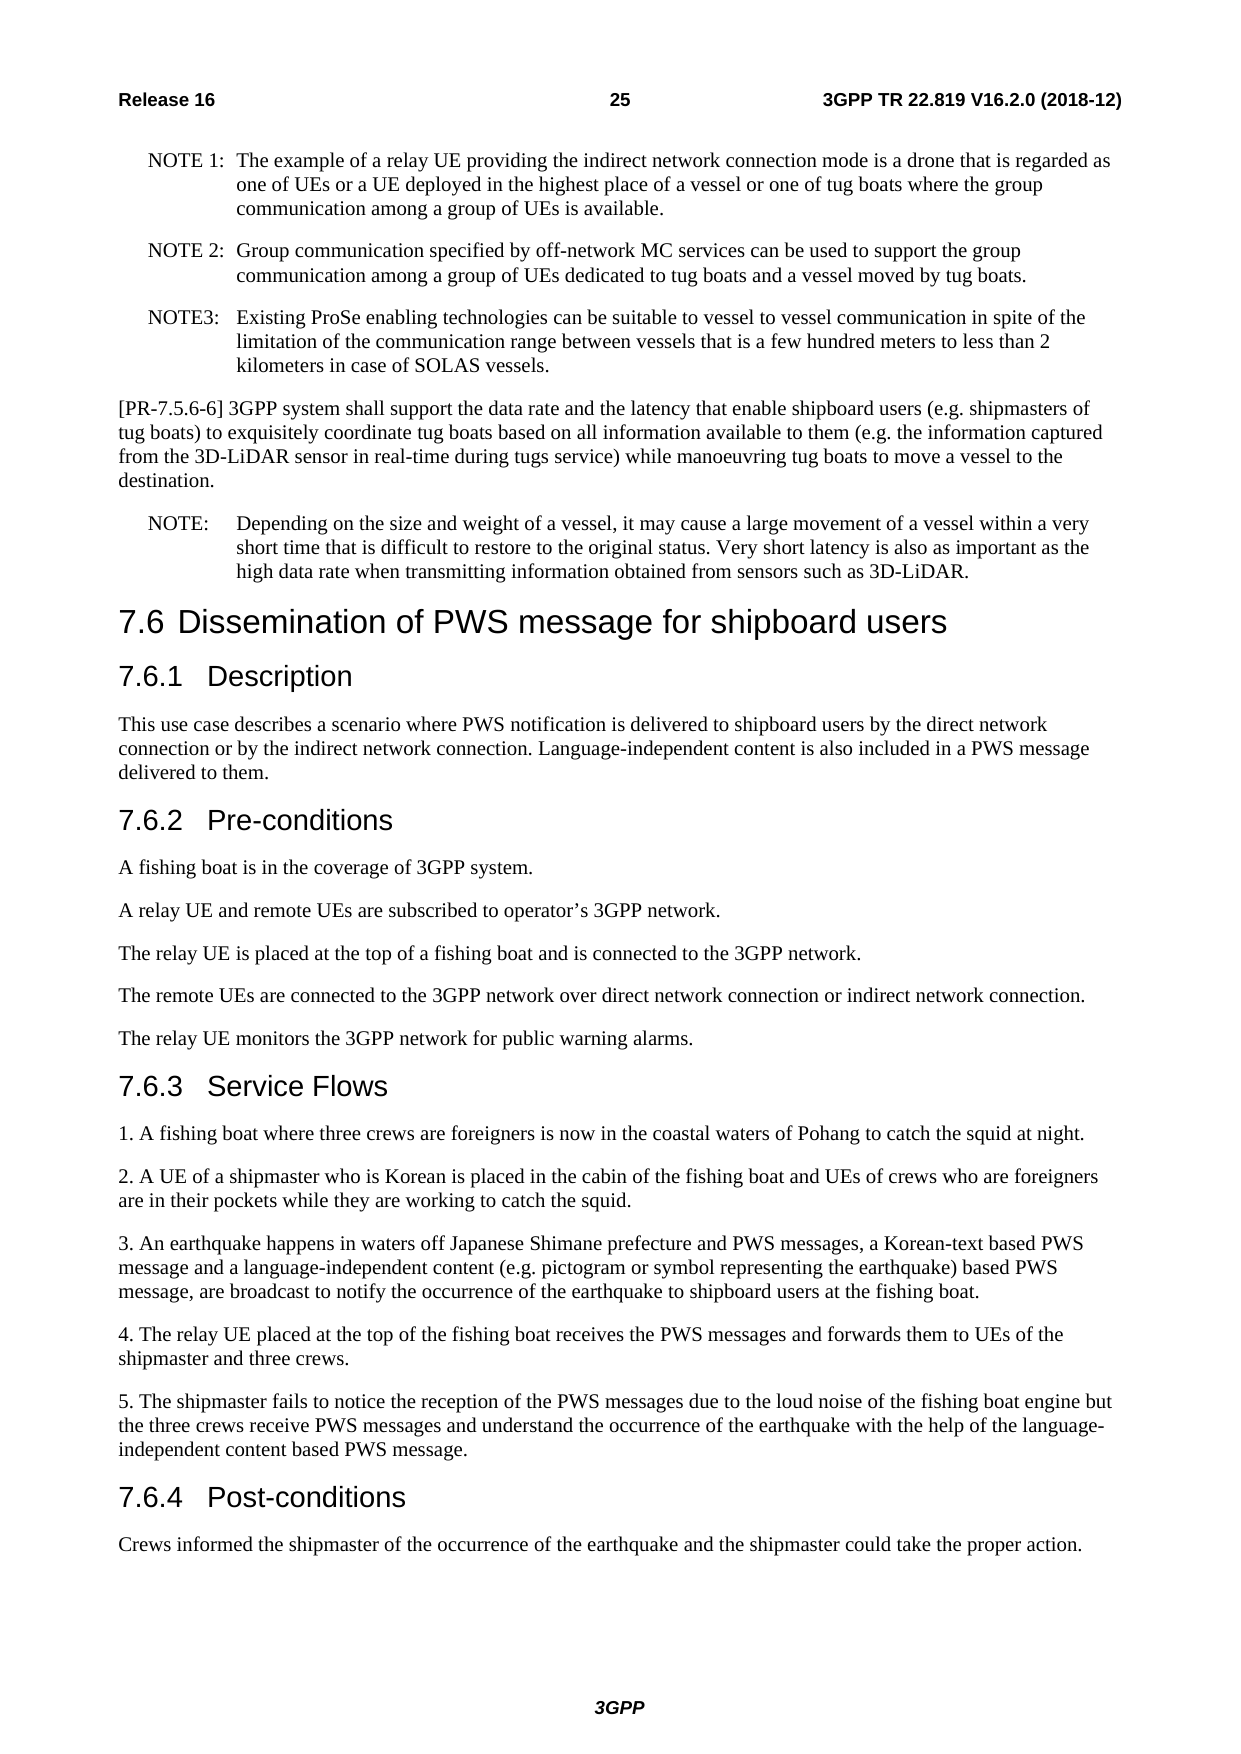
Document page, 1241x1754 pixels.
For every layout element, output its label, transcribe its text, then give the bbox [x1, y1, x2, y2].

text NOTE: Depending on the size and weight of a vessel, it may cause a large movement of a vessel within a very short time that is difficult to restore to the original status. Very short latency is also as important as the high data rate when transmitting information obtained from sensors such as 3D-LiDAR. [148, 511, 1122, 583]
subtitle 7.6.1 Description [118, 659, 1122, 693]
text The relay UE is placed at the top of a fishing boat and is connected to the 3GPP network. [118, 941, 1122, 964]
text NOTE 2: Group communication specified by off-network MC services can be used to support the group communication among a group of UEs dedicated to tug boats and a vessel moved by tug boats. [148, 238, 1122, 287]
text 5. The shipmaster fails to notice the reception of the PWS messages due to the loud noise of the fishing boat engine but the three crews receive PWS messages and understand the occurrence of the earthquake with the help of the language-independent content based PWS message. [118, 1389, 1122, 1461]
text A fishing boat is in the coverage of 3GPP system. [118, 855, 1122, 879]
text 4. The relay UE placed at the top of the fishing boat receives the PWS messages and forwards them to UEs of the shipmaster and three crews. [118, 1322, 1122, 1370]
subtitle 7.6.3 Service Flows [118, 1069, 1122, 1102]
text The relay UE monitors the 3GPP network for public warning alarms. [118, 1026, 1122, 1050]
text 3. An earthquake happens in waters off Japanese Shimane prefecture and PWS messages, a Korean-text based PWS message and a language-independent content (e.g. pictogram or symbol representing the earthquake) based PWS message, are broadcast to notify the occurrence of the earthquake to shipboard users at the fishing boat. [118, 1231, 1122, 1303]
text NOTE3: Existing ProSe enabling technologies can be suitable to vessel to vessel communication in spite of the limitation of the communication range between vessels that is a few hundred meters to less than 2 kilometers in case of SOLAS vessels. [148, 305, 1122, 377]
text 2. A UE of a shipmaster who is Korean is placed in the cabin of the fishing boat and UEs of crews who are foreigners are in their pockets while they are working to catch the squid. [118, 1164, 1122, 1212]
text The remote UEs are connected to the 3GPP network over direct network connection or indirect network connection. [118, 983, 1122, 1007]
text Crews informed the shipmaster of the occurrence of the earthquake and the shipmaster could take the proper action. [118, 1532, 1122, 1556]
text [PR-7.5.6-6] 3GPP system shall support the data rate and the latency that enable shipboard users (e.g. shipmasters of tug boats) to exquisitely coordinate tug boats based on all information available to them (e.g. the information captured from the 3D-LiDAR sensor in real-time during tugs service) while manoeuvring tug boats to move a vessel to the destination. [118, 396, 1122, 492]
text This use case describes a scenario where PWS notification is delivered to shipboard users by the direct network connection or by the indirect network connection. Language-independent content is also included in a PWS message delivered to them. [118, 712, 1122, 784]
text 1. A fishing boat where three crews are foreigners is now in the coastal waters of Pohang to catch the squid at night. [118, 1121, 1122, 1145]
subtitle 7.6 Dissemination of PWS message for shipboard users [118, 602, 1122, 641]
text A relay UE and remote UEs are subscribed to operator’s 3GPP network. [118, 898, 1122, 922]
text NOTE 1: The example of a relay UE providing the indirect network connection mode is a drone that is regarded as one of UEs or a UE deployed in the highest place of a vessel or one of tug boats where the group communication among a group of UEs is available. [148, 147, 1122, 220]
subtitle 7.6.2 Pre-conditions [118, 803, 1122, 836]
subtitle 7.6.4 Post-conditions [118, 1480, 1122, 1513]
